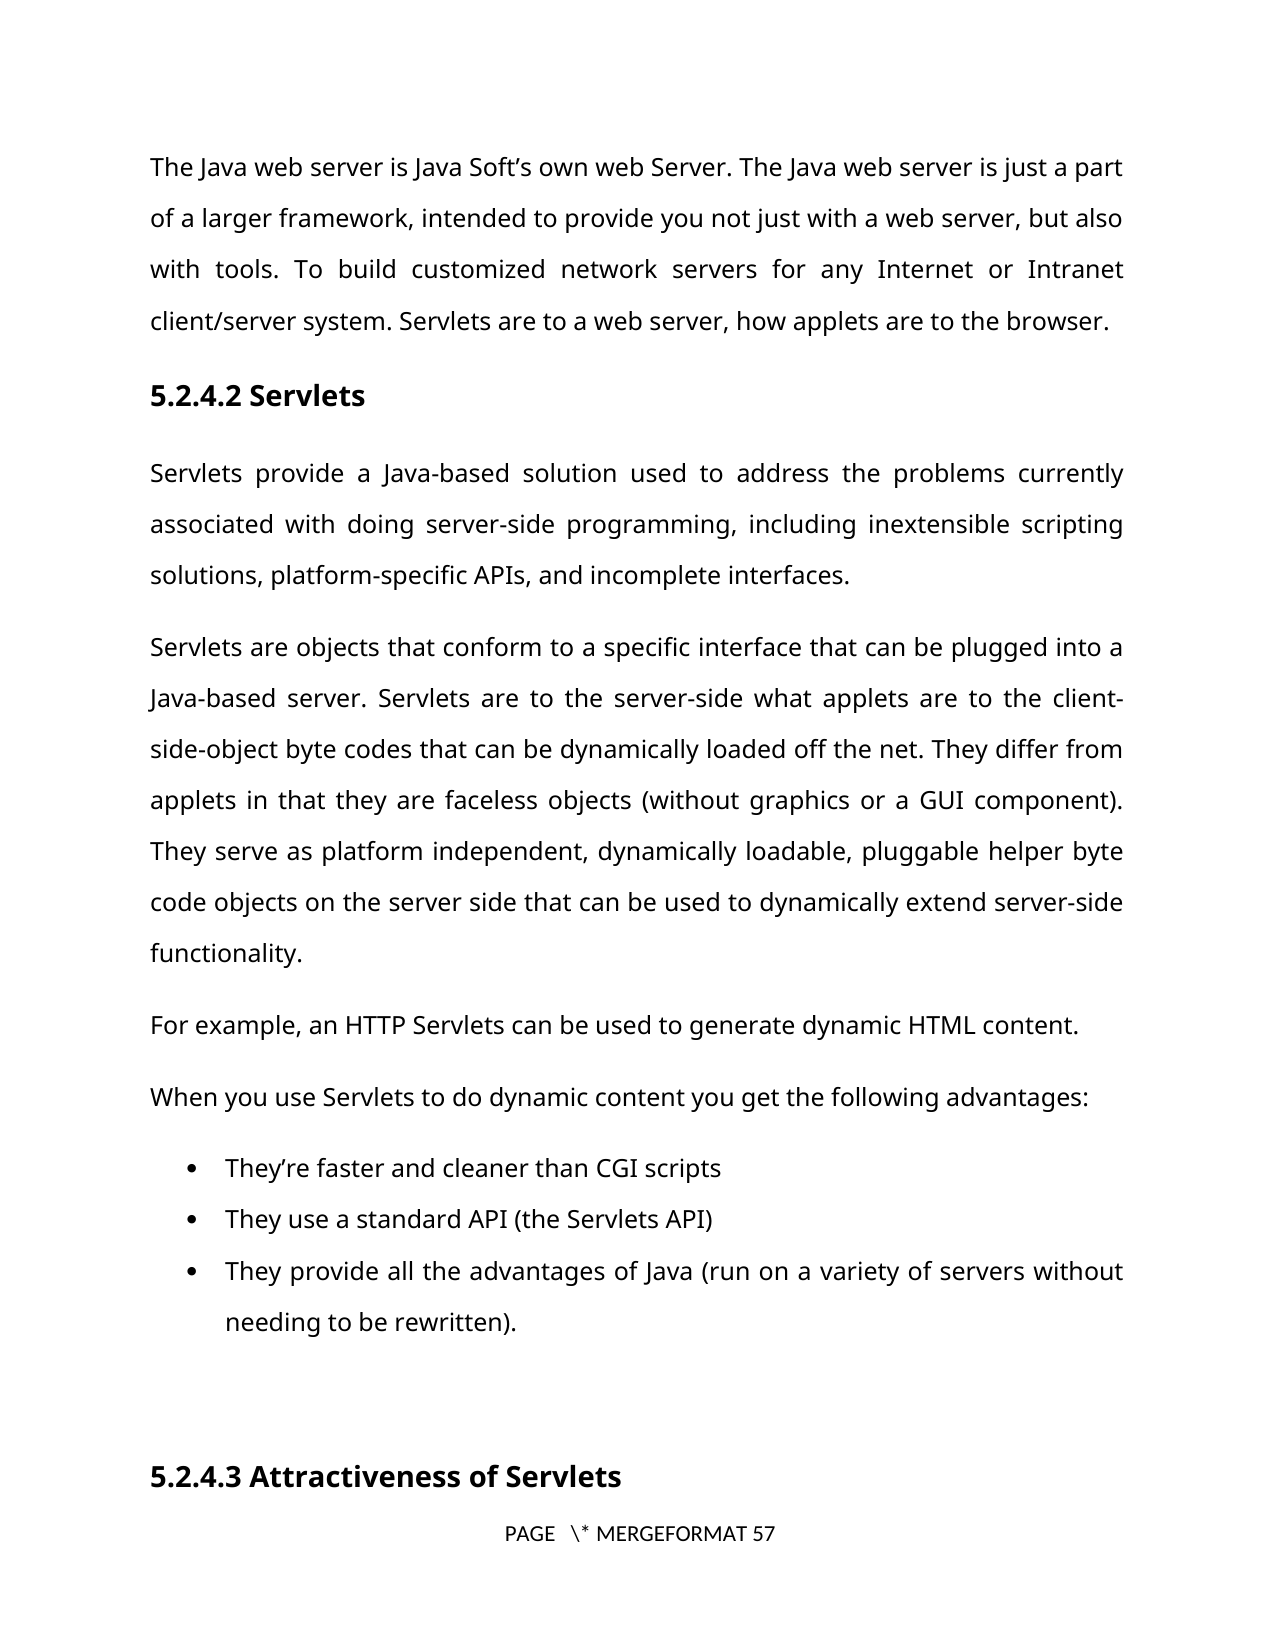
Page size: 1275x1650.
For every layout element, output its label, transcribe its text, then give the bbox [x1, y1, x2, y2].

list They provide all the advantages of Java (run on a variety of servers without needing to be rewritten). [187, 1253, 1125, 1338]
text 5.2.4.3 Attractiveness of Servlets [150, 1456, 1125, 1496]
text When you use Servlets to do dynamic content you get the following advantages: [150, 1079, 1125, 1113]
text 5.2.4.2 Servlets [150, 375, 1125, 415]
list They’re faster and cleaner than CGI scripts [187, 1151, 1125, 1185]
text Servlets provide a Java-based solution used to address the problems currently associated with doing server-side programming, including inextensible scripting solutions, platform-specific APIs, and incomplete interfaces. [150, 455, 1125, 591]
list They use a standard API (the Servlets API) [187, 1202, 1125, 1236]
text Servlets are objects that conform to a specific interface that can be plugged into a Java-based server. Servlets are to the server-side what applets are to the client-side-object byte codes that can be dynamically loaded off the net. They differ from applets in that they are faceless objects (without graphics or a GUI component). They serve as platform independent, dynamically loadable, pluggable helper byte code objects on the server side that can be used to dynamically extend server-side functionality. [150, 629, 1125, 969]
text For example, an HTTP Servlets can be used to generate dynamic HTML content. [150, 1007, 1125, 1041]
text The Java web server is Java Soft’s own web Server. The Java web server is just a part of a larger framework, intended to provide you not just with a web server, but also with tools. To build customized network servers for any Internet or Intranet client/server system. Servlets are to a web server, how applets are to the browser. [150, 150, 1125, 337]
